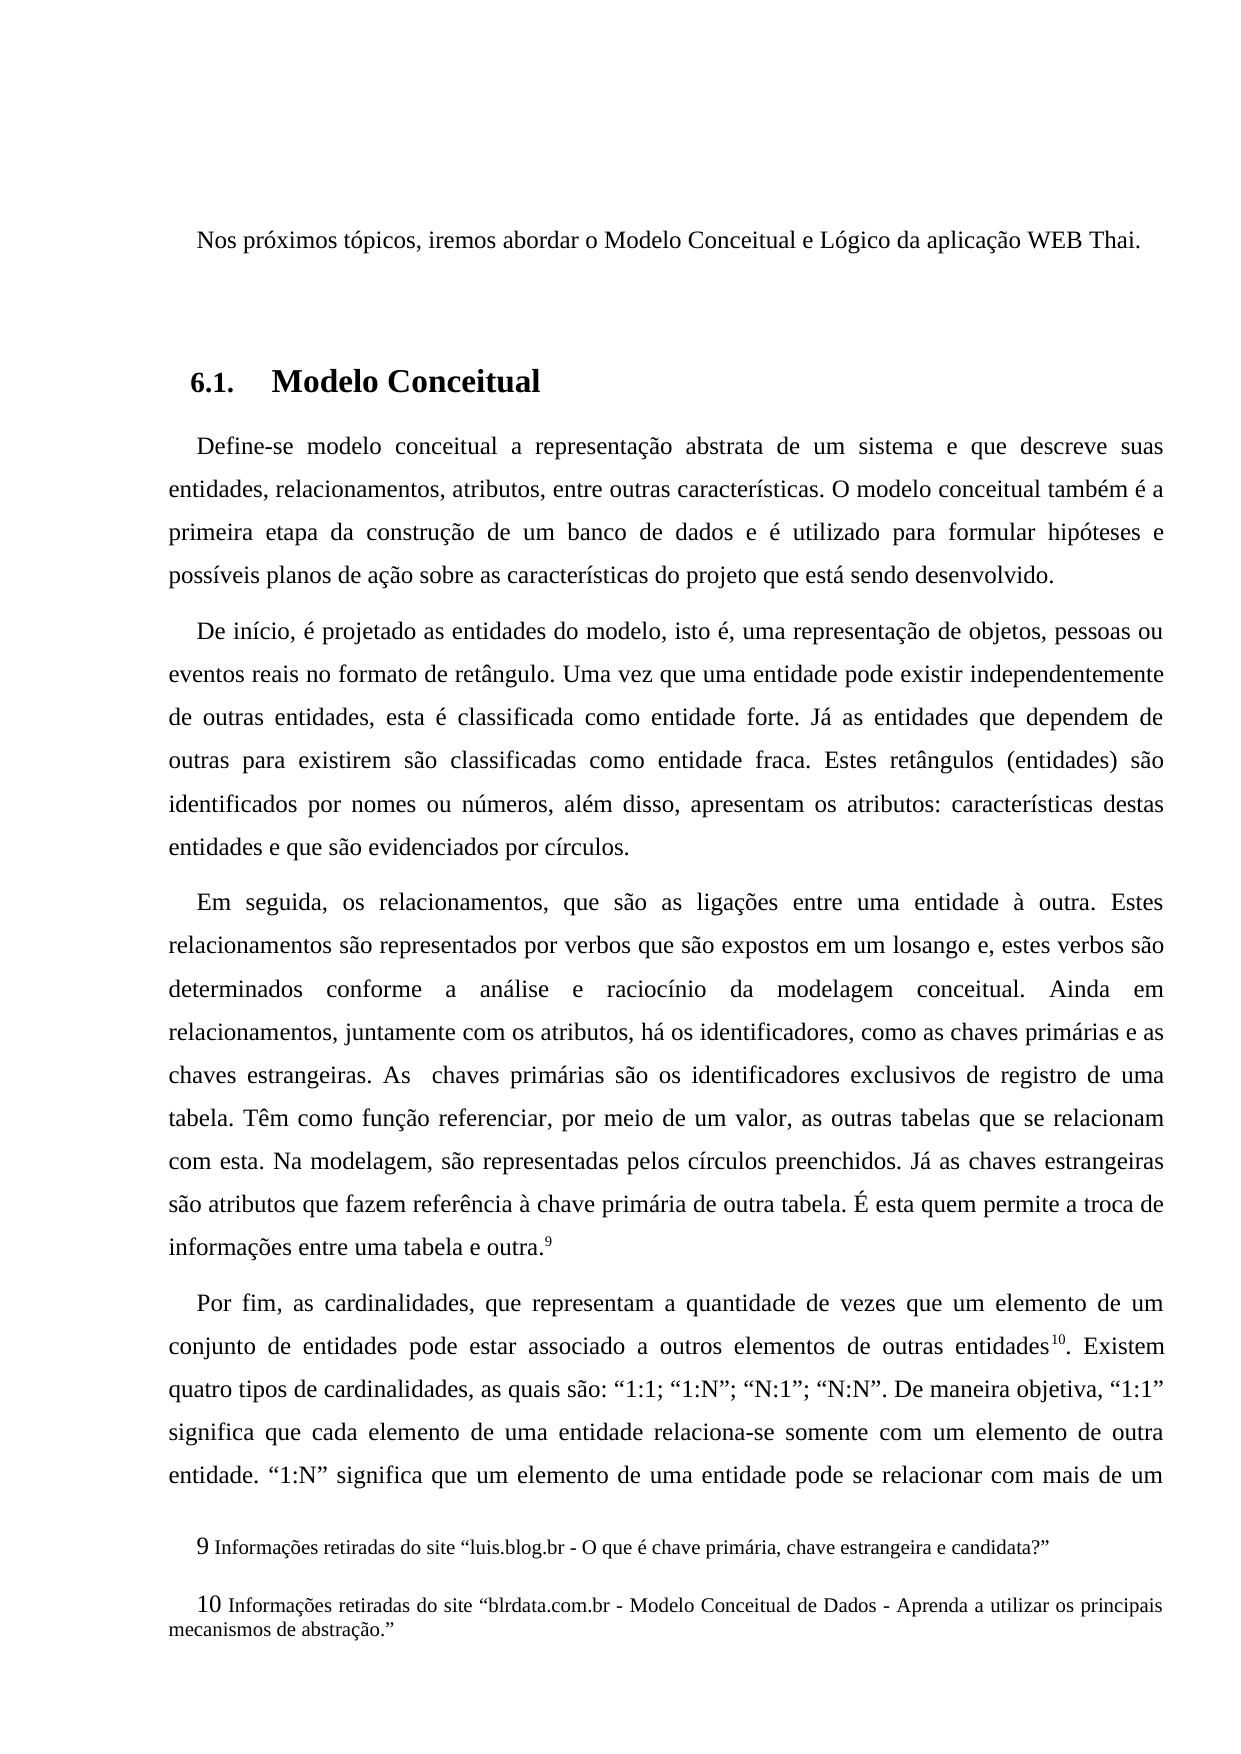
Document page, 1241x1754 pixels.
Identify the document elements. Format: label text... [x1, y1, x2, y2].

subtitle Modelo Conceitual [234, 361, 1165, 399]
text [168, 1288, 1165, 1489]
text De início, é projetado as entidades do modelo, isto é, uma representação de objetos, pessoas ou eventos reais no formato de retângulo. Uma vez que uma entidade pode existir independentemente de outras entidades, esta é classificada como entidade forte. Já as entidades que dependem de outras para existirem são classificadas como entidade fraca. Estes retângulos (entidades) são identificados por nomes ou números, além disso, apresentam os atributos: características destas entidades e que são evidenciados por círculos. [168, 616, 1165, 861]
text Nos próximos tópicos, iremos abordar o Modelo Conceitual e Lógico da aplicação WEB Thai. [168, 225, 1165, 254]
text Em seguida, os relacionamentos, que são as ligações entre uma entidade à outra. Estes relacionamentos são representados por verbos que são expostos em um losango e, estes verbos são determinados conforme a análise e raciocínio da modelagem conceitual. Ainda em relacionamentos, juntamente com os atributos, há os identificadores, como as chaves primárias e as chaves estrangeiras. As chaves primárias são os identificadores exclusivos de registro de uma tabela. Têm como função referenciar, por meio de um valor, as outras tabelas que se relacionam com esta. Na modelagem, são representadas pelos círculos preenchidos. Já as chaves estrangeiras são atributos que fazem referência à chave primária de outra tabela. É esta quem permite a troca de informações entre uma tabela e outra. [168, 887, 1165, 1261]
text Define-se modelo conceitual a representação abstrata de um sistema e que descreve suas entidades, relacionamentos, atributos, entre outras características. O modelo conceitual também é a primeira etapa da construção de um banco de dados e é utilizado para formular hipóteses e possíveis planos de ação sobre as características do projeto que está sendo desenvolvido. [168, 431, 1165, 589]
